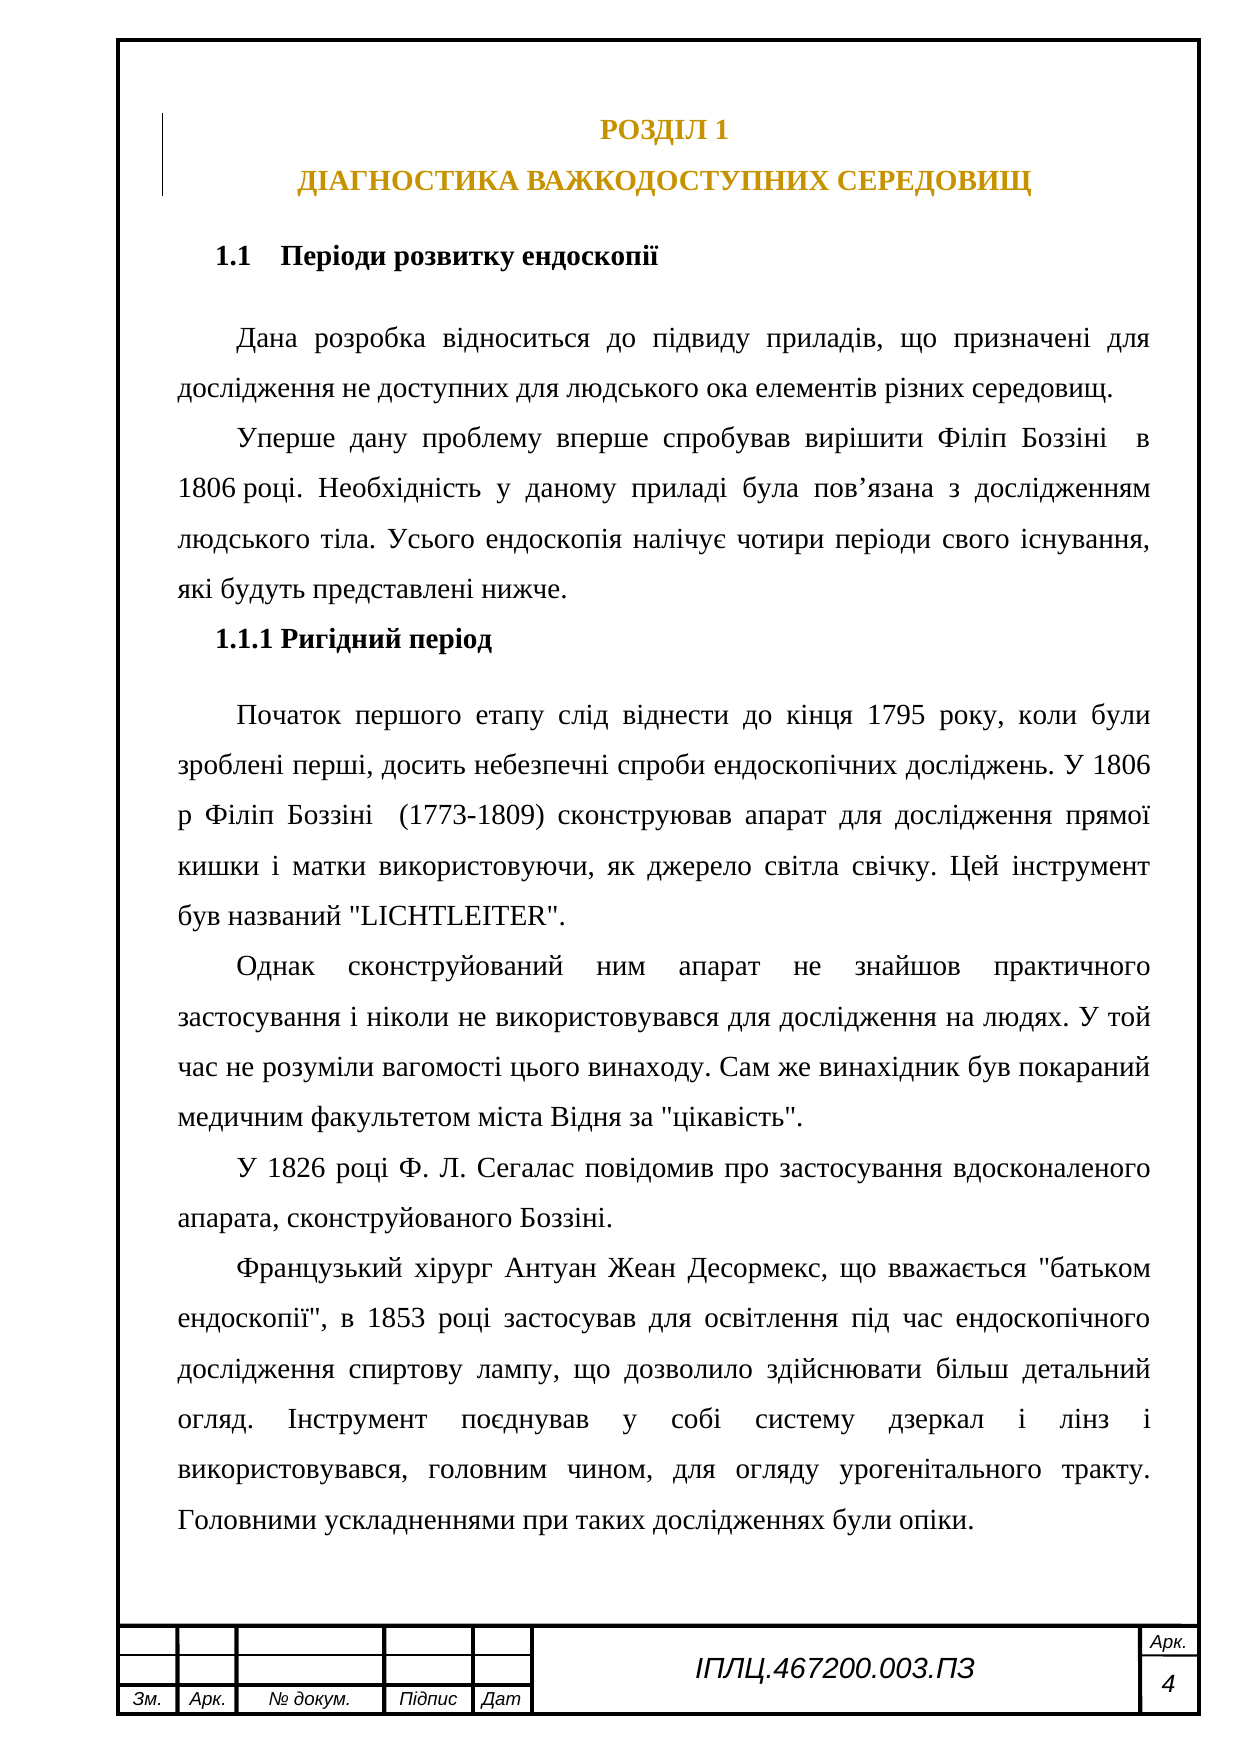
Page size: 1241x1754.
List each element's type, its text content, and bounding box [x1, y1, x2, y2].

text Однак сконструйований ним апарат не знайшов практичного застосування і ніколи не використовувався для дослідження на людях. У той час не розуміли вагомості цього винаходу. Сам же винахідник був покараний медичним факультетом міста Відня за "цікавість". [177, 948, 1152, 1133]
subtitle РОЗДІЛ 1 ДІАГНОСТИКА ВАЖКОДОСТУПНИХ СЕРЕДОВИЩ [177, 112, 1152, 196]
text Дана розробка відноситься до підвиду приладів, що призначені для дослідження не доступних для людського ока елементів різних середовищ. [177, 320, 1152, 403]
text У 1826 році Ф. Л. Сегалас повідомив про застосування вдосконаленого апарата, сконструйованого Боззіні. [177, 1150, 1152, 1233]
text Уперше дану проблему вперше спробував вирішити Філіп Боззіні в 1806 році. Необхідність у даному приладі була пов’язана з дослідженням людського тіла. Усього ендоскопія налічує чотири періоди свого існування, які будуть представлені нижче. [177, 420, 1152, 605]
text Початок першого етапу слід віднести до кінця 1795 року, коли були зроблені перші, досить небезпечні спроби ендоскопічних досліджень. У 1806 р Філіп Боззіні (1773-1809) сконструював апарат для дослідження прямої кишки і матки використовуючи, як джерело світла свічку. Цей інструмент був названий "LICHTLEITER". [177, 697, 1152, 932]
subtitle Ригідний період [215, 622, 1152, 655]
subtitle Періоди розвитку ендоскопії [215, 238, 1152, 272]
text Французький хірург Антуан Жеан Десормекс, що вважається "батьком ендоскопії", в 1853 році застосував для освітлення під час ендоскопічного дослідження спиртову лампу, що дозволило здійснювати більш детальний огляд. Інструмент поєднував у собі систему дзеркал і лінз і використовувався, головним чином, для огляду урогенітального тракту. Головними ускладненнями при таких дослідженнях були опіки. [177, 1250, 1152, 1535]
